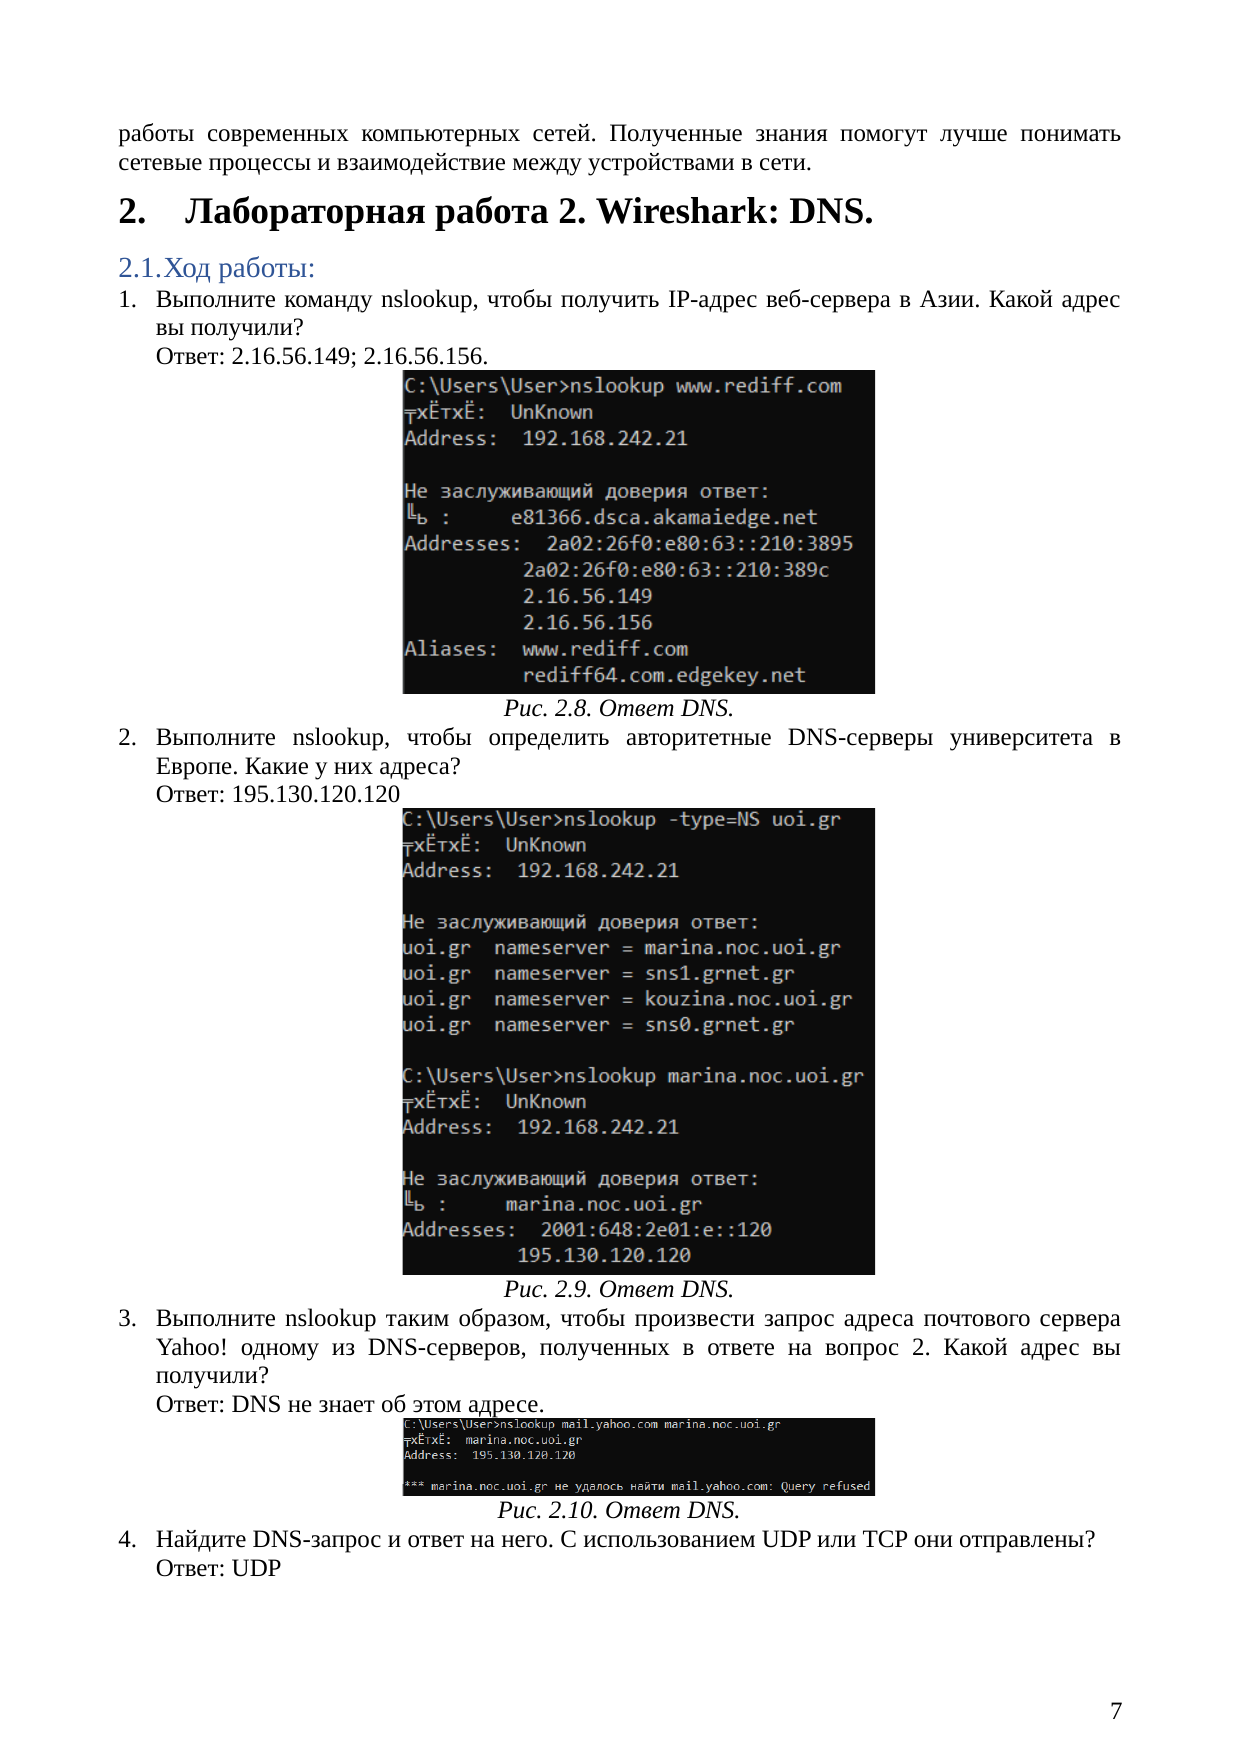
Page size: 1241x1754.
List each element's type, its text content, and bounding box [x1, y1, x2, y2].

text Ответ: 2.16.56.149; 2.16.56.156. [156, 341, 1122, 370]
picture [402, 808, 876, 1275]
list Выполните nslookup таким образом, чтобы произвести запрос адреса почтового сервера Yahoo! одному из DNS-серверов, полученных в ответе на вопрос 2. Какой адрес вы получили? [118, 1303, 1122, 1389]
picture [402, 1418, 876, 1496]
list Выполните команду nslookup, чтобы получить IP-адрес веб-сервера в Азии. Какой адрес вы получили? [118, 284, 1122, 341]
text Ответ: DNS не знает об этом адресе. [156, 1389, 1122, 1418]
list Найдите DNS-запрос и ответ на него. С использованием UDP или TCP они отправлены? [118, 1524, 1122, 1553]
subtitle Лабораторная работа 2. Wireshark: DNS. [118, 188, 1122, 231]
text Ответ: UDP [156, 1553, 1122, 1582]
list Выполните nslookup, чтобы определить авторитетные DNS-серверы университета в Европе. Какие у них адреса? [118, 722, 1122, 779]
subtitle Ход работы: [118, 250, 1122, 284]
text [118, 118, 1122, 176]
picture [402, 370, 876, 694]
text Ответ: 195.130.120.120 [156, 779, 1122, 808]
